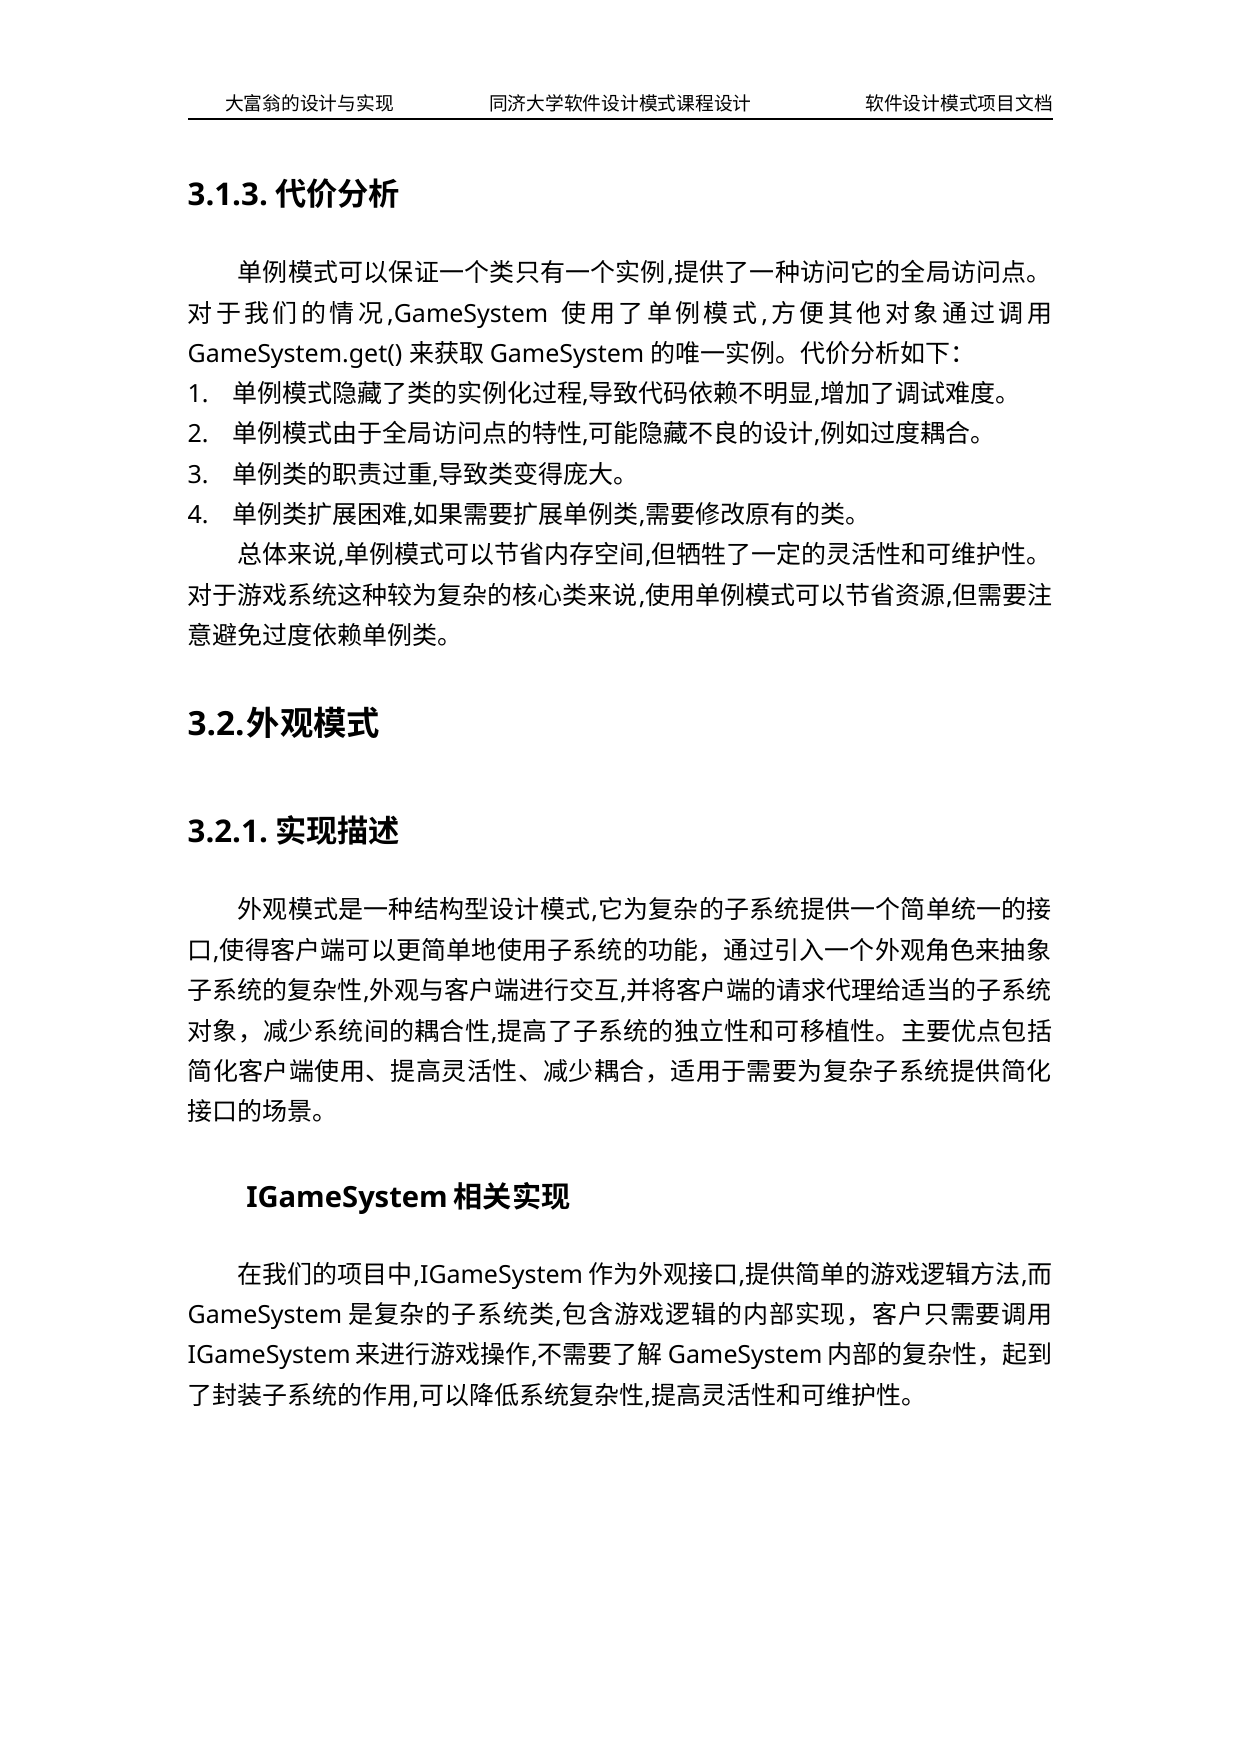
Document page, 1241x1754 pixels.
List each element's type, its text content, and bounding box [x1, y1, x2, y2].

text 在我们的项目中,IGameSystem作为外观接口,提供简单的游戏逻辑方法,而GameSystem是复杂的子系统类,包含游戏逻辑的内部实现，客户只需要调用IGameSystem来进行游戏操作,不需要了解GameSystem内部的复杂性，起到了封装子系统的作用,可以降低系统复杂性,提高灵活性和可维护性。 [187, 1252, 1053, 1413]
list 单例类扩展困难,如果需要扩展单例类,需要修改原有的类。 [187, 493, 1053, 533]
list 单例类的职责过重,导致类变得庞大。 [187, 452, 1053, 493]
list 单例模式由于全局访问点的特性,可能隐藏不良的设计,例如过度耦合。 [187, 412, 1053, 452]
text 外观模式是一种结构型设计模式,它为复杂的子系统提供一个简单统一的接口,使得客户端可以更简单地使用子系统的功能，通过引入一个外观角色来抽象子系统的复杂性,外观与客户端进行交互,并将客户端的请求代理给适当的子系统对象，减少系统间的耦合性,提高了子系统的独立性和可移植性。主要优点包括简化客户端使用、提高灵活性、减少耦合，适用于需要为复杂子系统提供简化接口的场景。 [187, 888, 1053, 1130]
text 单例模式可以保证一个类只有一个实例,提供了一种访问它的全局访问点。对于我们的情况,GameSystem 使用了单例模式,方便其他对象通过调用 GameSystem.get() 来获取 GameSystem 的唯一实例。代价分析如下： [187, 251, 1053, 372]
subtitle 实现描述 [187, 789, 1053, 869]
text 总体来说,单例模式可以节省内存空间,但牺牲了一定的灵活性和可维护性。对于游戏系统这种较为复杂的核心类来说,使用单例模式可以节省资源,但需要注意避免过度依赖单例类。 [187, 533, 1053, 654]
subtitle IGameSystem相关实现 [187, 1155, 1053, 1236]
subtitle 代价分析 [187, 151, 1053, 232]
list 单例模式隐藏了类的实例化过程,导致代码依赖不明显,增加了调试难度。 [187, 372, 1053, 412]
subtitle 外观模式 [187, 681, 1053, 762]
